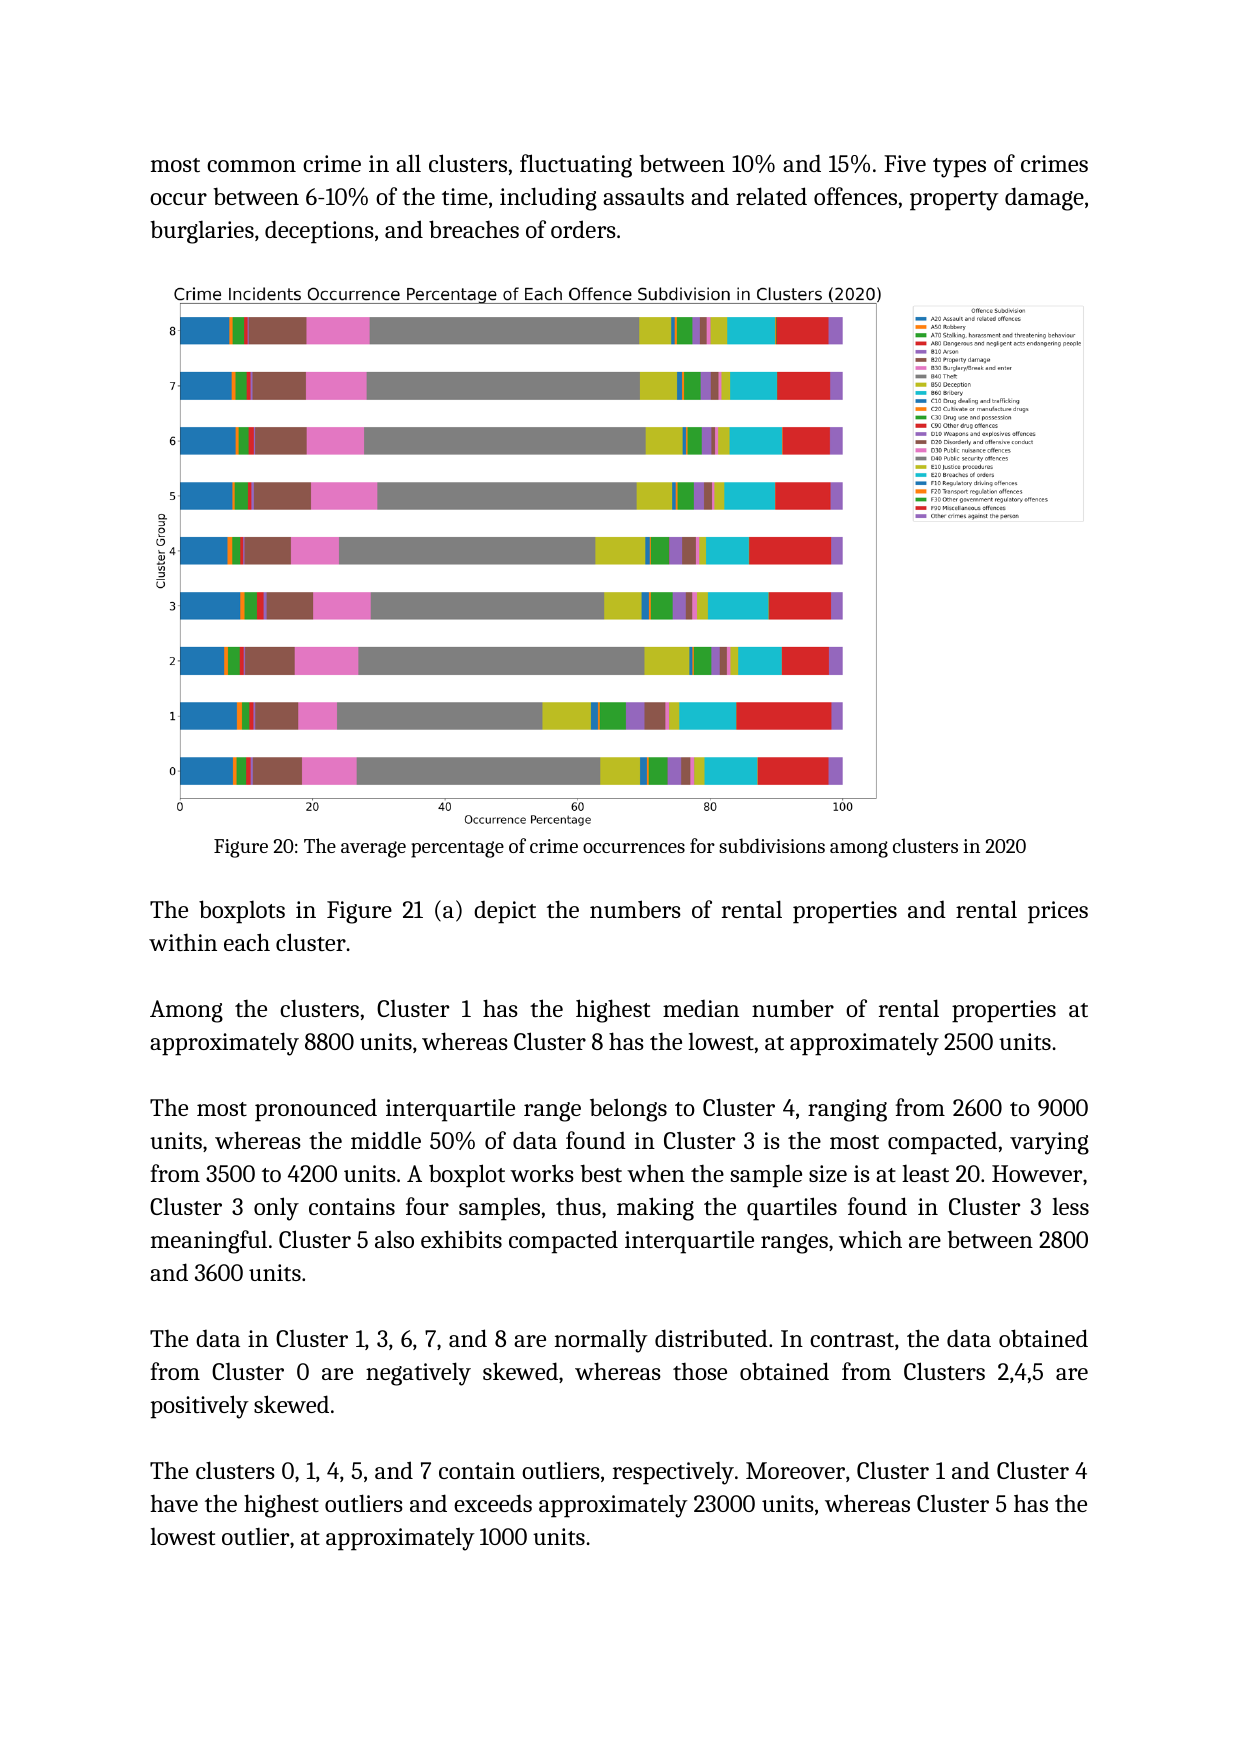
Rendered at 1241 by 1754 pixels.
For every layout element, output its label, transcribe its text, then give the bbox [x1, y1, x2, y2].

text The data in Cluster 1, 3, 6, 7, and 8 are normally distributed. In contrast, the data obtained from Cluster 0 are negatively skewed, whereas those obtained from Clusters 2,4,5 are positively skewed. [150, 1325, 1090, 1419]
text The boxplots in Figure 21 (a) depict the numbers of rental properties and rental prices within each cluster. [150, 896, 1090, 957]
text Figure 20: The average percentage of crime occurrences for subdivisions among clusters in 2020 [150, 835, 1090, 859]
text The clusters 0, 1, 4, 5, and 7 contain outliers, respectively. Moreover, Cluster 1 and Cluster 4 have the highest outliers and exceeds approximately 23000 units, whereas Cluster 5 has the lowest outlier, at approximately 1000 units. [150, 1457, 1090, 1552]
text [150, 150, 1090, 245]
text The most pronounced interquartile range belongs to Cluster 4, ranging from 2600 to 9000 units, whereas the middle 50% of data found in Cluster 3 is the most compacted, varying from 3500 to 4200 units. A boxplot works best when the sample size is at least 20. However, Cluster 3 only contains four samples, thus, making the quartiles found in Cluster 3 less meaningful. Cluster 5 also exhibits compacted interquartile ranges, which are between 2800 and 3600 units. [150, 1094, 1090, 1287]
picture [150, 282, 1091, 831]
text Among the clusters, Cluster 1 has the highest median number of rental properties at approximately 8800 units, whereas Cluster 8 has the lowest, at approximately 2500 units. [150, 994, 1090, 1056]
